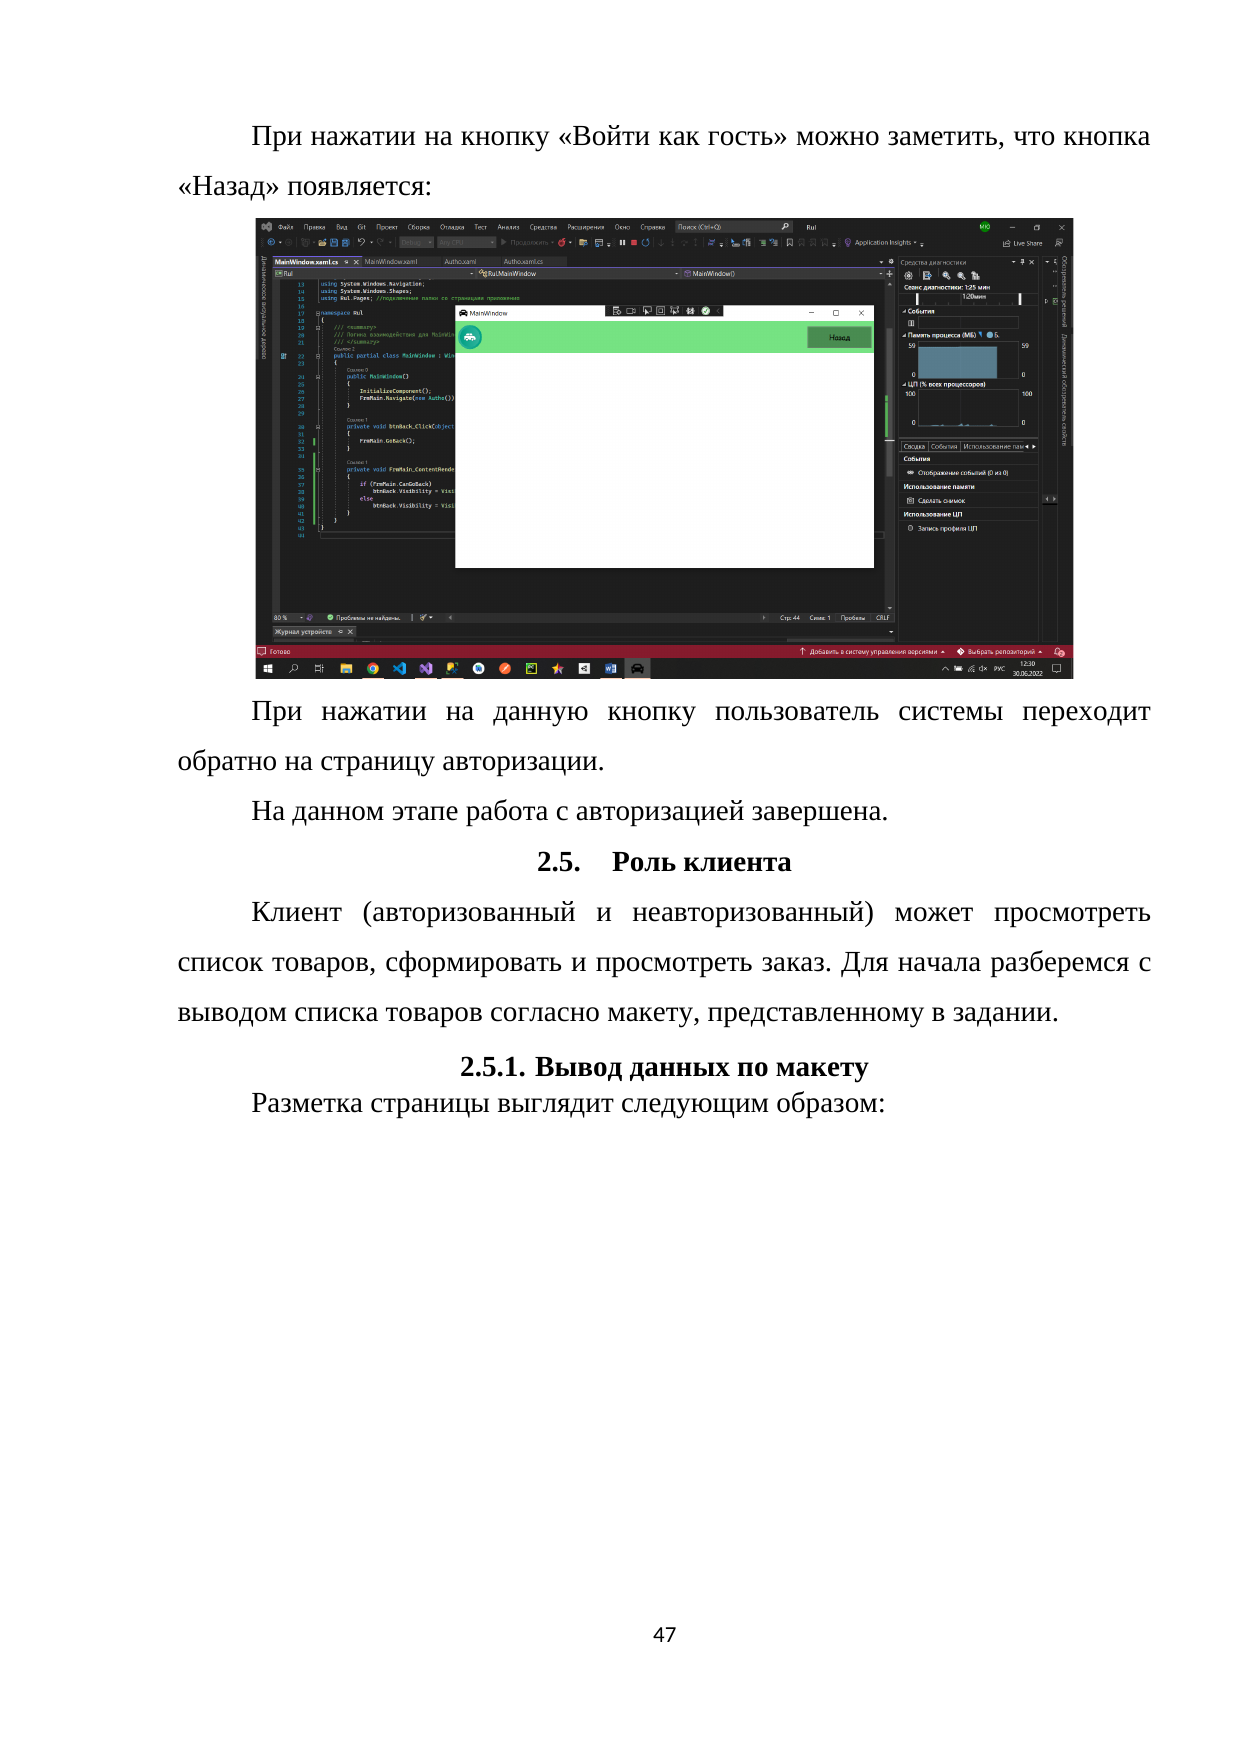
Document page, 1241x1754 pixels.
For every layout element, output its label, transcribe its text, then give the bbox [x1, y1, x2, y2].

picture [255, 218, 1074, 679]
text Разметка страницы выглядит следующим образом: [177, 1085, 1152, 1119]
list Роль клиента [177, 844, 1152, 877]
text При нажатии на кнопку «Войти как гость» можно заметить, что кнопка «Назад» появляется: [177, 118, 1152, 202]
text Клиент (авторизованный и неавторизованный) может просмотреть список товаров, сформировать и просмотреть заказ. Для начала разберемся с выводом списка товаров согласно макету, представленному в задании. [177, 894, 1152, 1028]
text При нажатии на данную кнопку пользователь системы переходит обратно на страницу авторизации. [177, 693, 1152, 777]
subtitle Вывод данных по макету [177, 1049, 1152, 1083]
text На данном этапе работа с авторизацией завершена. [177, 793, 1152, 827]
